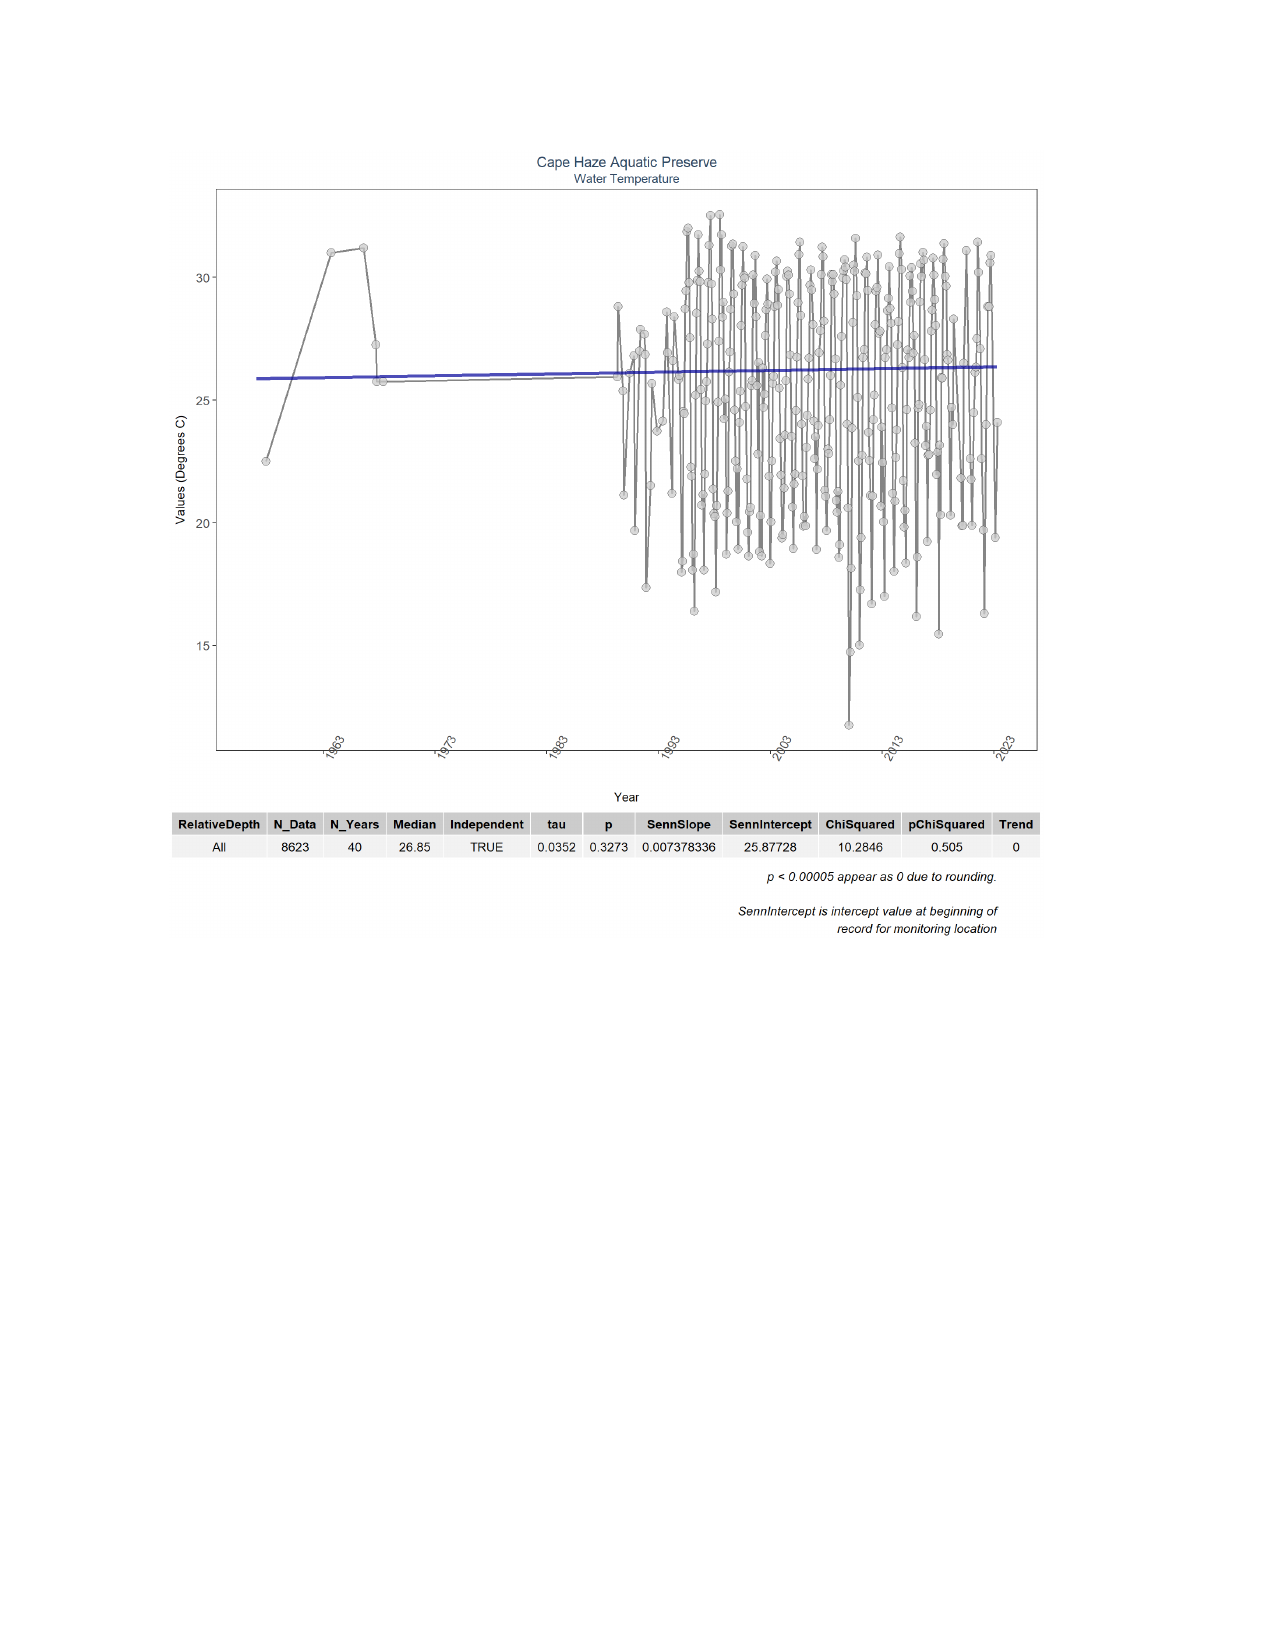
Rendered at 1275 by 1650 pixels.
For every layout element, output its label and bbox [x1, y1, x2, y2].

picture [168, 150, 1044, 938]
